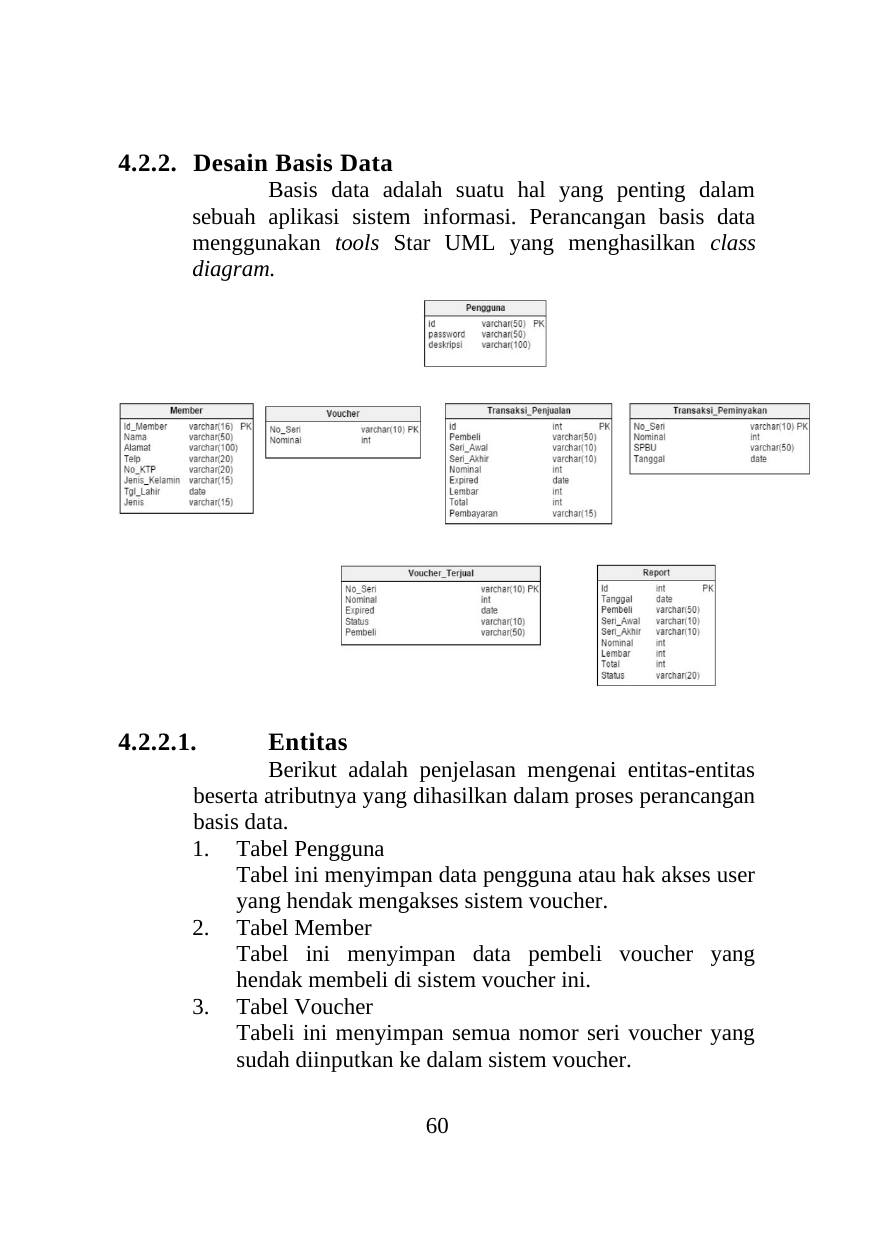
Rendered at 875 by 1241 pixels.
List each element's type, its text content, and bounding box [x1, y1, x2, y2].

picture [118, 281, 815, 701]
list Tabel Voucher [192, 993, 756, 1019]
list Tabel Member [192, 914, 756, 940]
list Tabel ini menyimpan data pengguna atau hak akses user yang hendak mengakses sistem voucher. [236, 861, 756, 914]
text Berikut adalah penjelasan mengenai entitas-entitas beserta atributnya yang dihasilkan dalam proses perancangan basis data. [193, 756, 756, 835]
list Tabel ini menyimpan data pembeli voucher yang hendak membeli di sistem voucher ini. [236, 940, 756, 993]
list Tabeli ini menyimpan semua nomor seri voucher yang sudah diinputkan ke dalam sistem voucher. [236, 1019, 756, 1072]
list Tabel Pengguna [192, 835, 756, 861]
subtitle Desain Basis Data [118, 148, 756, 176]
text Basis data adalah suatu hal yang penting dalam sebuah aplikasi sistem informasi. Perancangan basis data menggunakan tools Star UML yang menghasilkan class diagram. [192, 176, 756, 281]
subtitle Entitas [118, 727, 756, 756]
